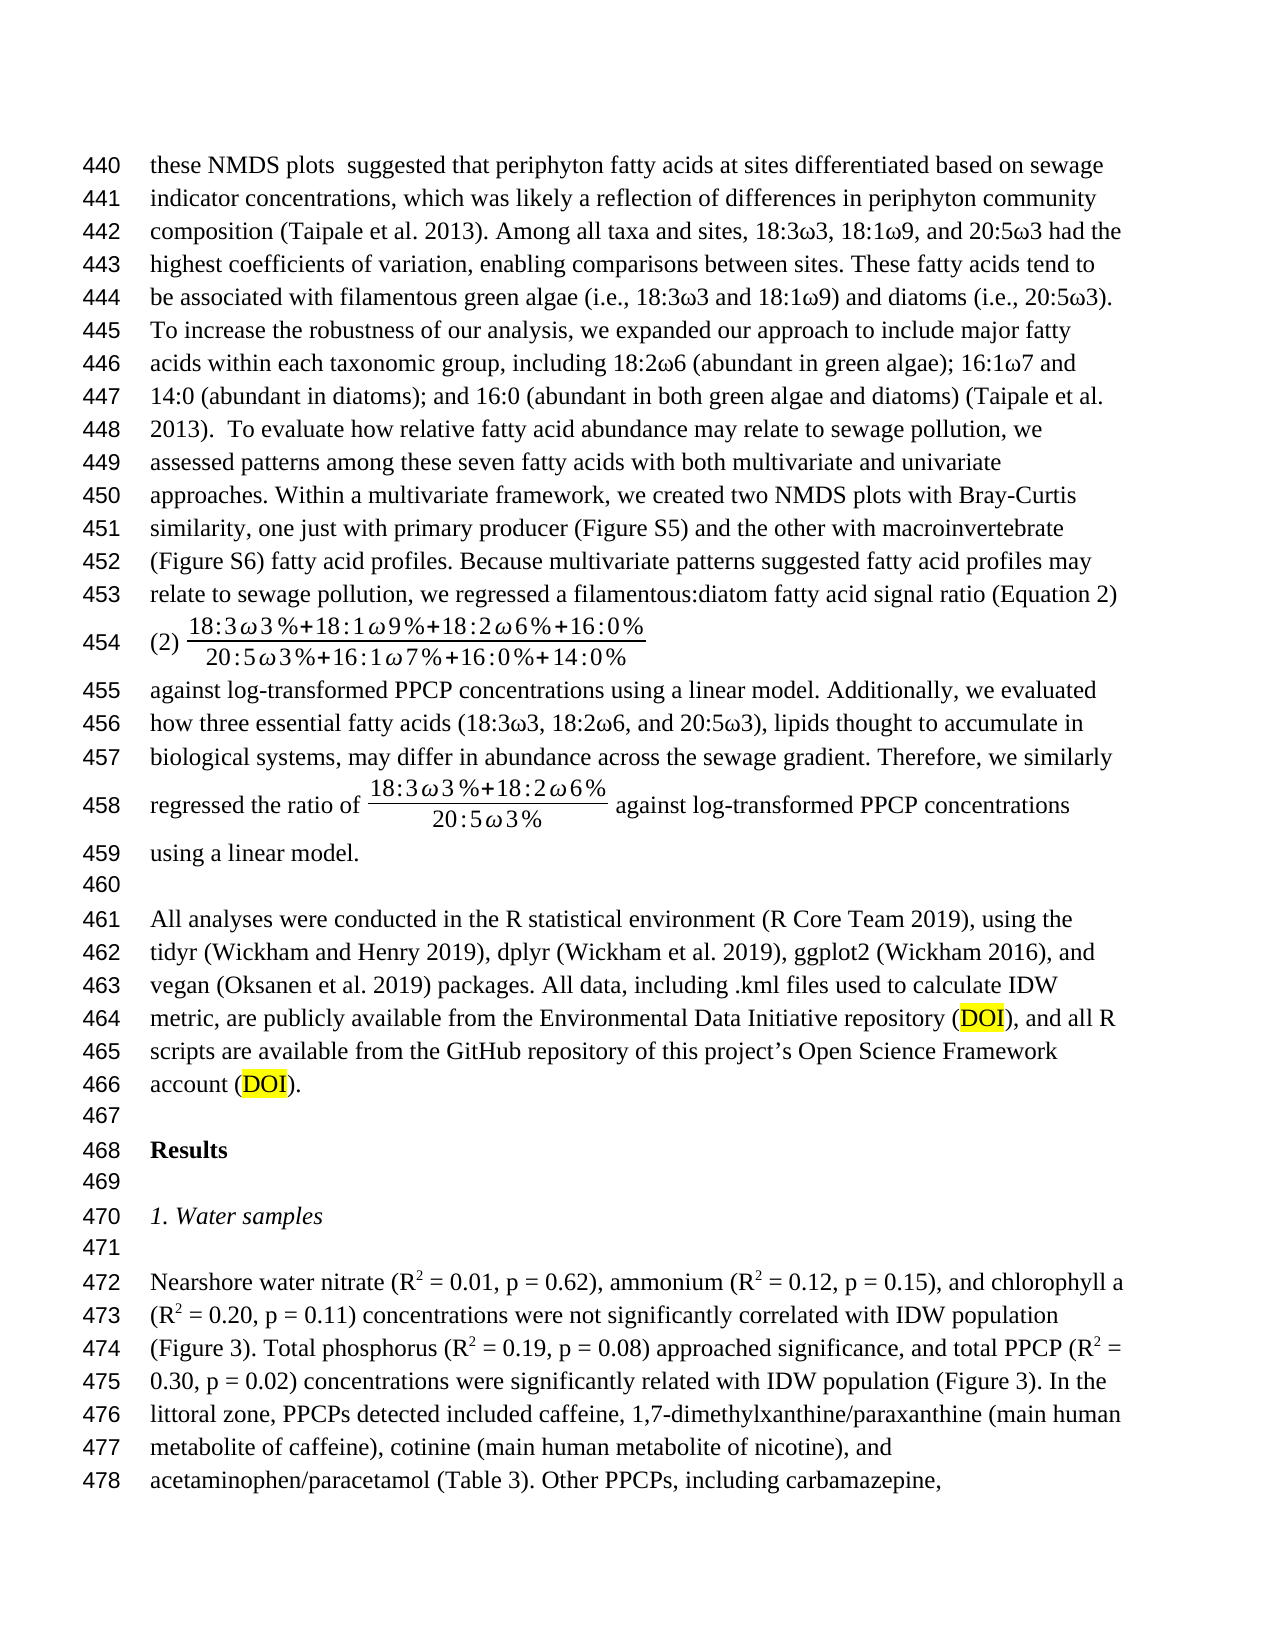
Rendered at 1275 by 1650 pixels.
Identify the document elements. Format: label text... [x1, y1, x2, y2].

text Results [150, 1135, 1125, 1164]
text All analyses were conducted in the R statistical environment (R Core Team 2019), using the tidyr (Wickham and Henry 2019), dplyr (Wickham et al. 2019), ggplot2 (Wickham 2016), and vegan (Oksanen et al. 2019) packages. All data, including .kml files used to calculate IDW metric, are publicly available from the Environmental Data Initiative repository (DOI), and all R scripts are available from the GitHub repository of this project’s Open Science Framework account (DOI). [150, 904, 1125, 1098]
text (2) [150, 612, 1125, 671]
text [150, 150, 1125, 608]
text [150, 1267, 1125, 1494]
text 1. Water samples [150, 1201, 1125, 1230]
text against log-transformed PPCP concentrations using a linear model. Additionally, we evaluated how three essential fatty acids (18:3ω3, 18:2ω6, and 20:5ω3), lipids thought to accumulate in biological systems, may differ in abundance across the sewage gradient. Therefore, we similarly regressed the ratio of against log-transformed PPCP concentrations using a linear model. [150, 676, 1125, 867]
